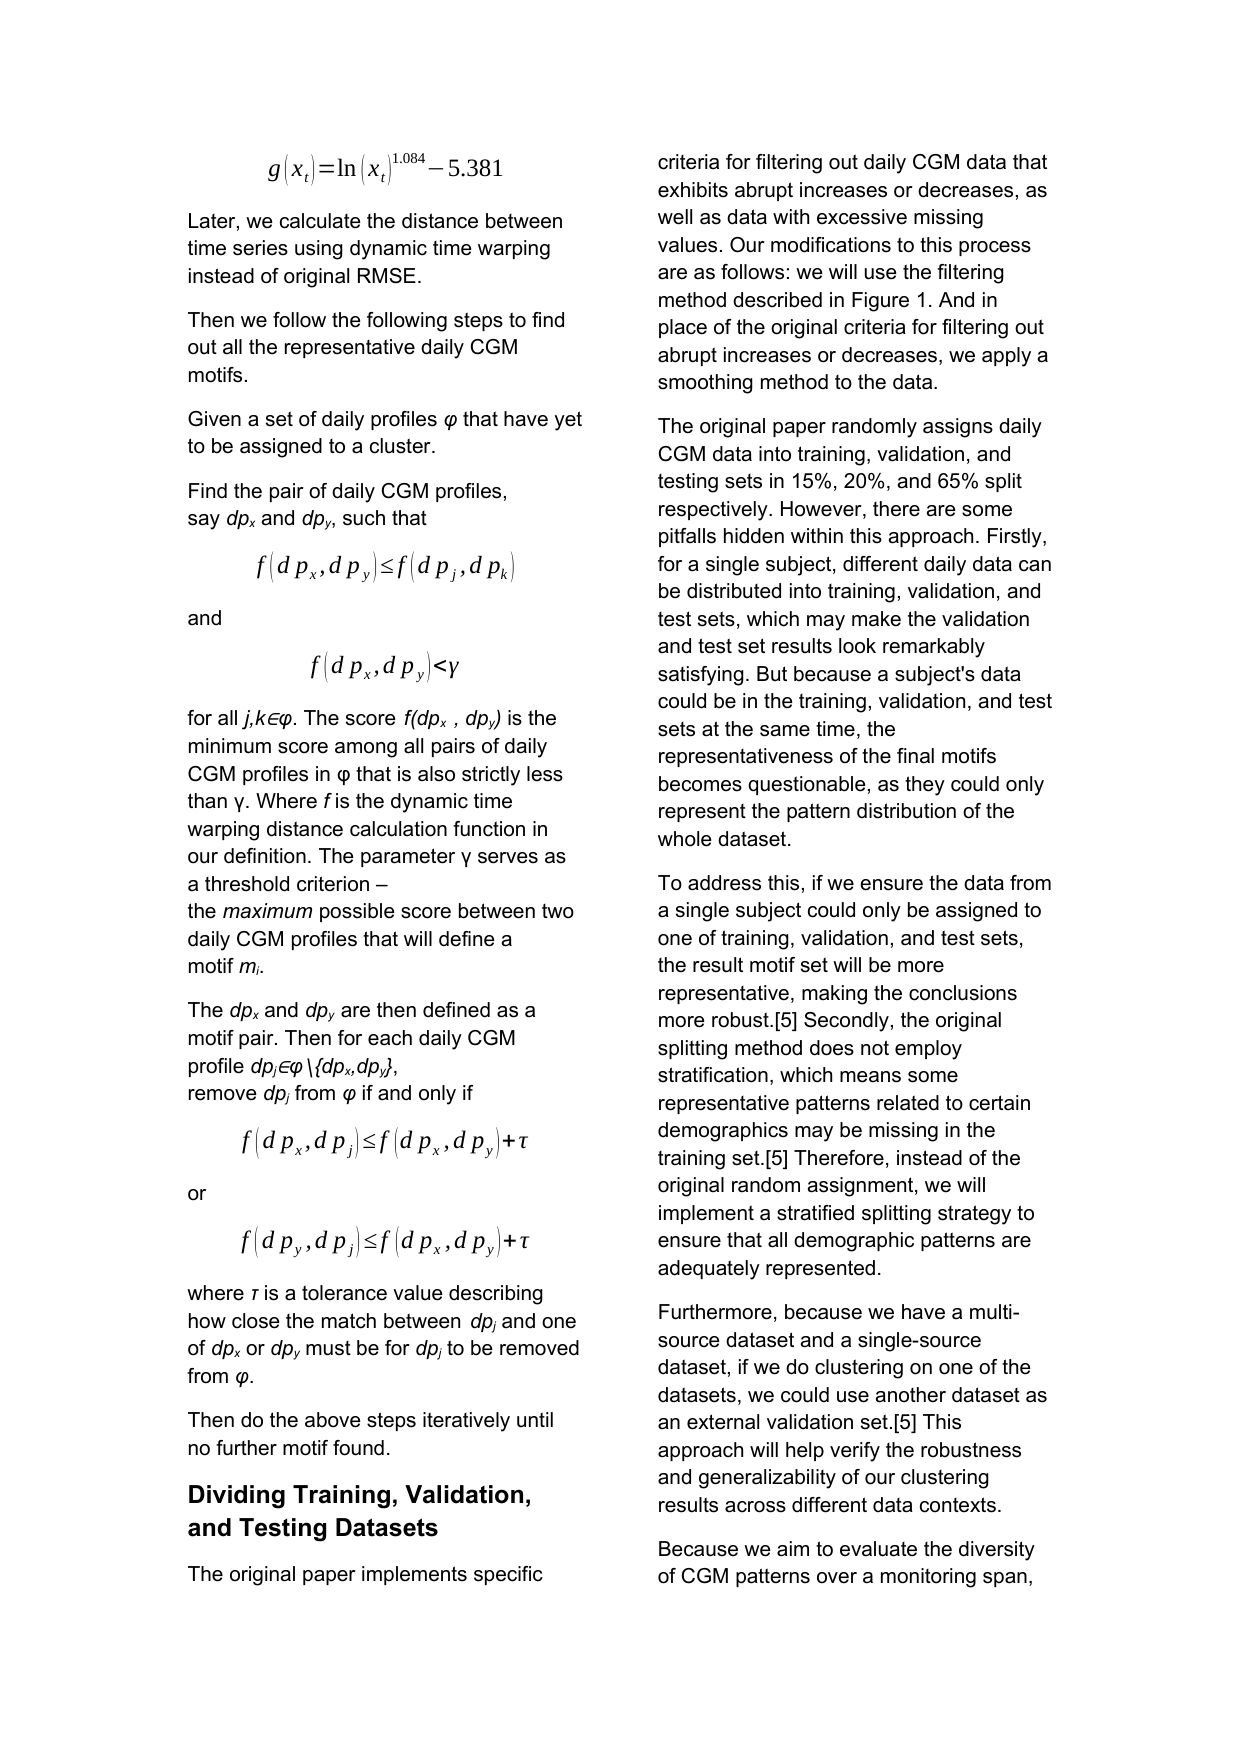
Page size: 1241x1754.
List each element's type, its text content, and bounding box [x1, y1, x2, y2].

text Then we follow the following steps to find out all the representative daily CGM motifs. [187, 308, 583, 387]
text for all j,k∈φ. The score f(dpx , dpy) is the minimum score among all pairs of daily CGM profiles in φ that is also strictly less than γ. Where f is the dynamic time warping distance calculation function in our definition. The parameter γ serves as a threshold criterion – the maximum possible score between two daily CGM profiles that will define a motif mi. [187, 706, 583, 978]
text Then do the above steps iteratively until no further motif found. [187, 1408, 583, 1459]
text Dividing Training, Validation, and Testing Datasets [187, 1479, 583, 1541]
text Furthermore, because we have a multi-source dataset and a single-source dataset, if we do clustering on one of the datasets, we could use another dataset as an external validation set.[5] This approach will help verify the robustness and generalizability of our clustering results across different data contexts. [658, 1300, 1053, 1516]
text Given a set of daily profiles φ that have yet to be assigned to a cluster. [187, 407, 583, 458]
text To address this, if we ensure the data from a single subject could only be assigned to one of training, validation, and test sets, the result motif set will be more representative, making the conclusions more robust.[5] Secondly, the original splitting method does not employ stratification, which means some representative patterns related to certain demographics may be missing in the training set.[5] Therefore, instead of the original random assignment, we will implement a stratified splitting strategy to ensure that all demographic patterns are adequately represented. [658, 871, 1053, 1280]
text The original paper randomly assigns daily CGM data into training, validation, and testing sets in 15%, 20%, and 65% split respectively. However, there are some pitfalls hidden within this approach. Firstly, for a single subject, different daily data can be distributed into training, validation, and test sets, which may make the validation and test set results look remarkably satisfying. But because a subject's data could be in the training, validation, and test sets at the same time, the representativeness of the final motifs becomes questionable, as they could only represent the pattern distribution of the whole dataset. [658, 414, 1053, 851]
text where τ is a tolerance value describing how close the match between dpj and one of dpx or dpy must be for dpj to be removed from φ. [187, 1281, 583, 1388]
text or [187, 1181, 583, 1205]
text Find the pair of daily CGM profiles, say dpx and dpy, such that [187, 478, 583, 530]
text The dpx and dpy are then defined as a motif pair. Then for each daily CGM profile dpj∈φ∖{dpx,dpy}, remove dpj from φ if and only if [187, 998, 583, 1105]
text and [187, 606, 583, 630]
text The original paper implements specific criteria for filtering out daily CGM data that exhibits abrupt increases or decreases, as well as data with excessive missing values. Our modifications to this process are as follows: we will use the filtering method described in Figure 1. And in place of the original criteria for filtering out abrupt increases or decreases, we apply a smoothing method to the data. [658, 150, 1053, 394]
text Later, we calculate the distance between time series using dynamic time warping instead of original RMSE. [187, 208, 583, 287]
